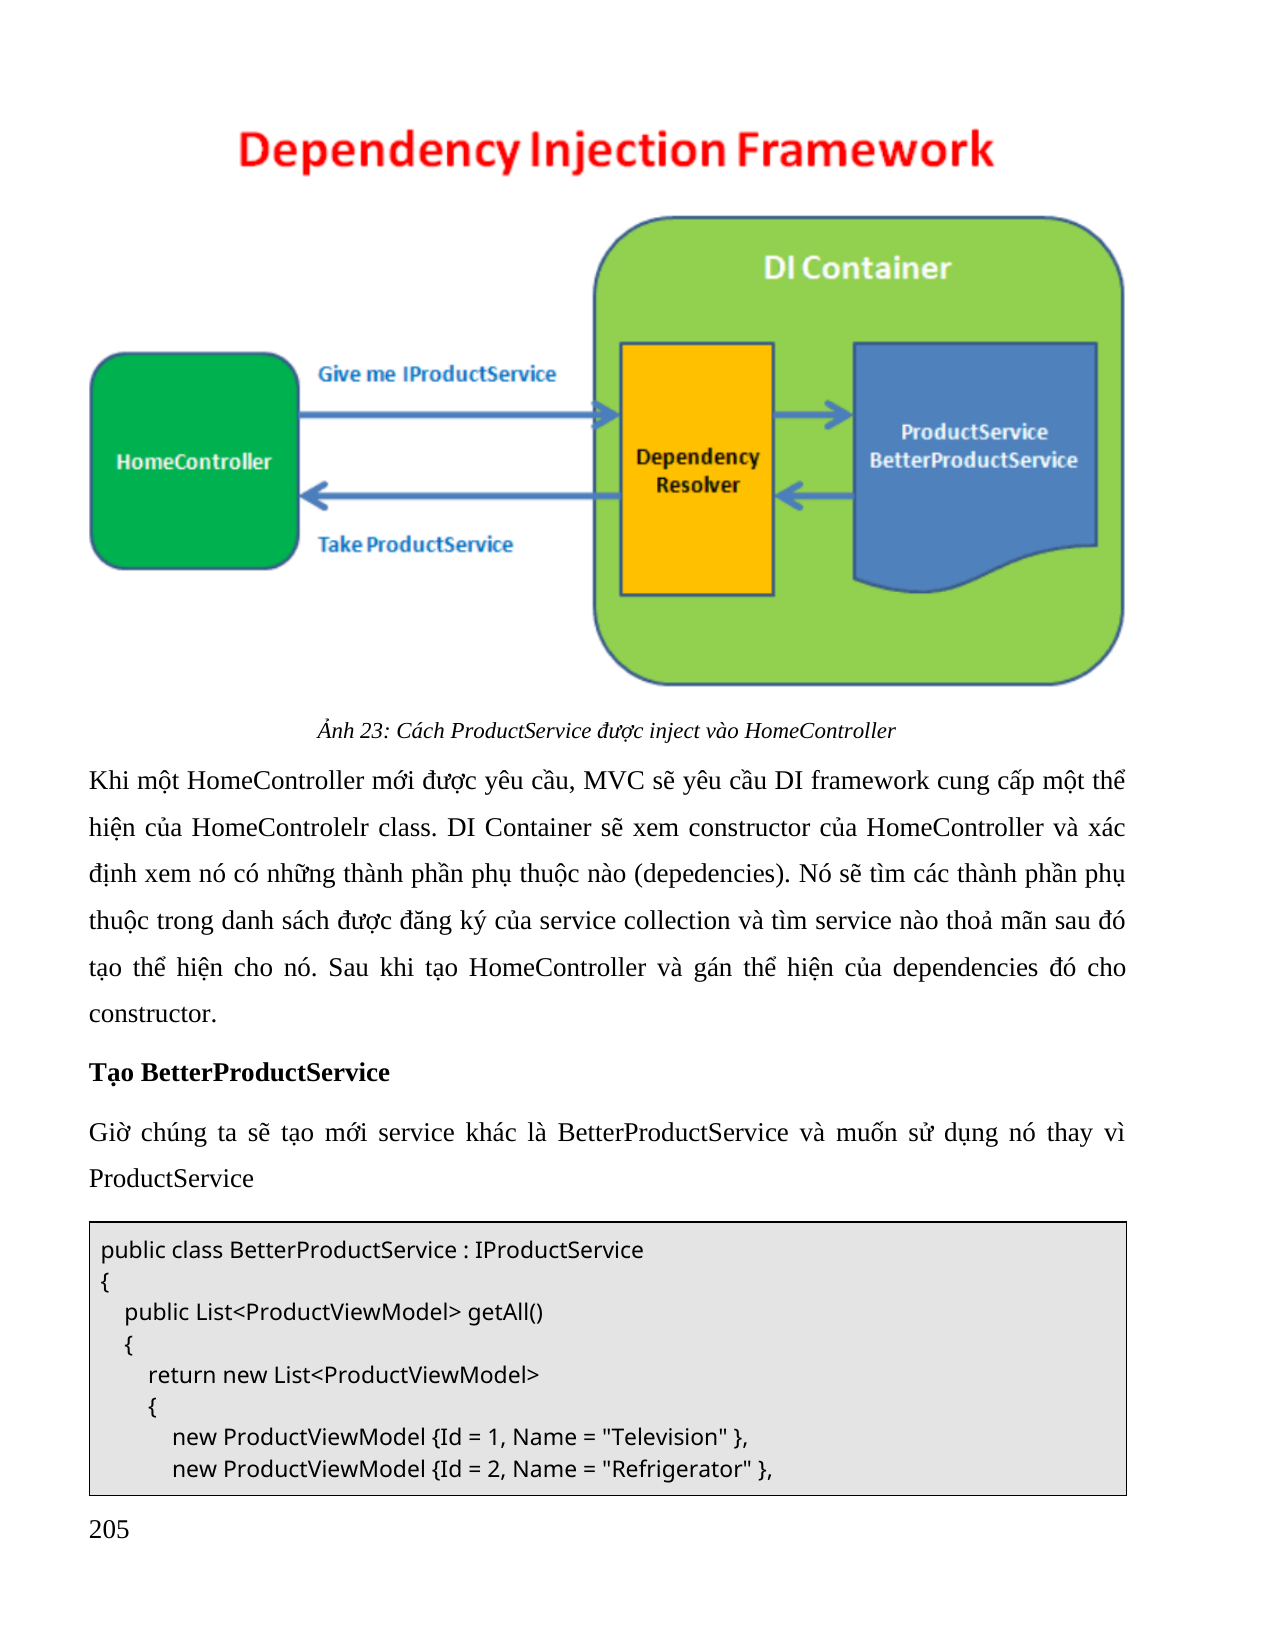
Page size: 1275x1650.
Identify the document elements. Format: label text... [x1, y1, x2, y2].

text Giờ chúng ta sẽ tạo mới service khác là BetterProductService và muốn sử dụng nó thay vì ProductService [89, 1116, 1127, 1193]
picture [88, 118, 1128, 689]
text Tạo BetterProductService [89, 1056, 1127, 1088]
text Khi một HomeController mới được yêu cầu, MVC sẽ yêu cầu DI framework cung cấp một thể hiện của HomeControlelr class. DI Container sẽ xem constructor của HomeController và xác định xem nó có những thành phần phụ thuộc nào (depedencies). Nó sẽ tìm các thành phần phụ thuộc trong danh sách được đăng ký của service collection và tìm service nào thoả mãn sau đó tạo thể hiện cho nó. Sau khi tạo HomeController và gán thể hiện của dependencies đó cho constructor. [89, 764, 1127, 1028]
